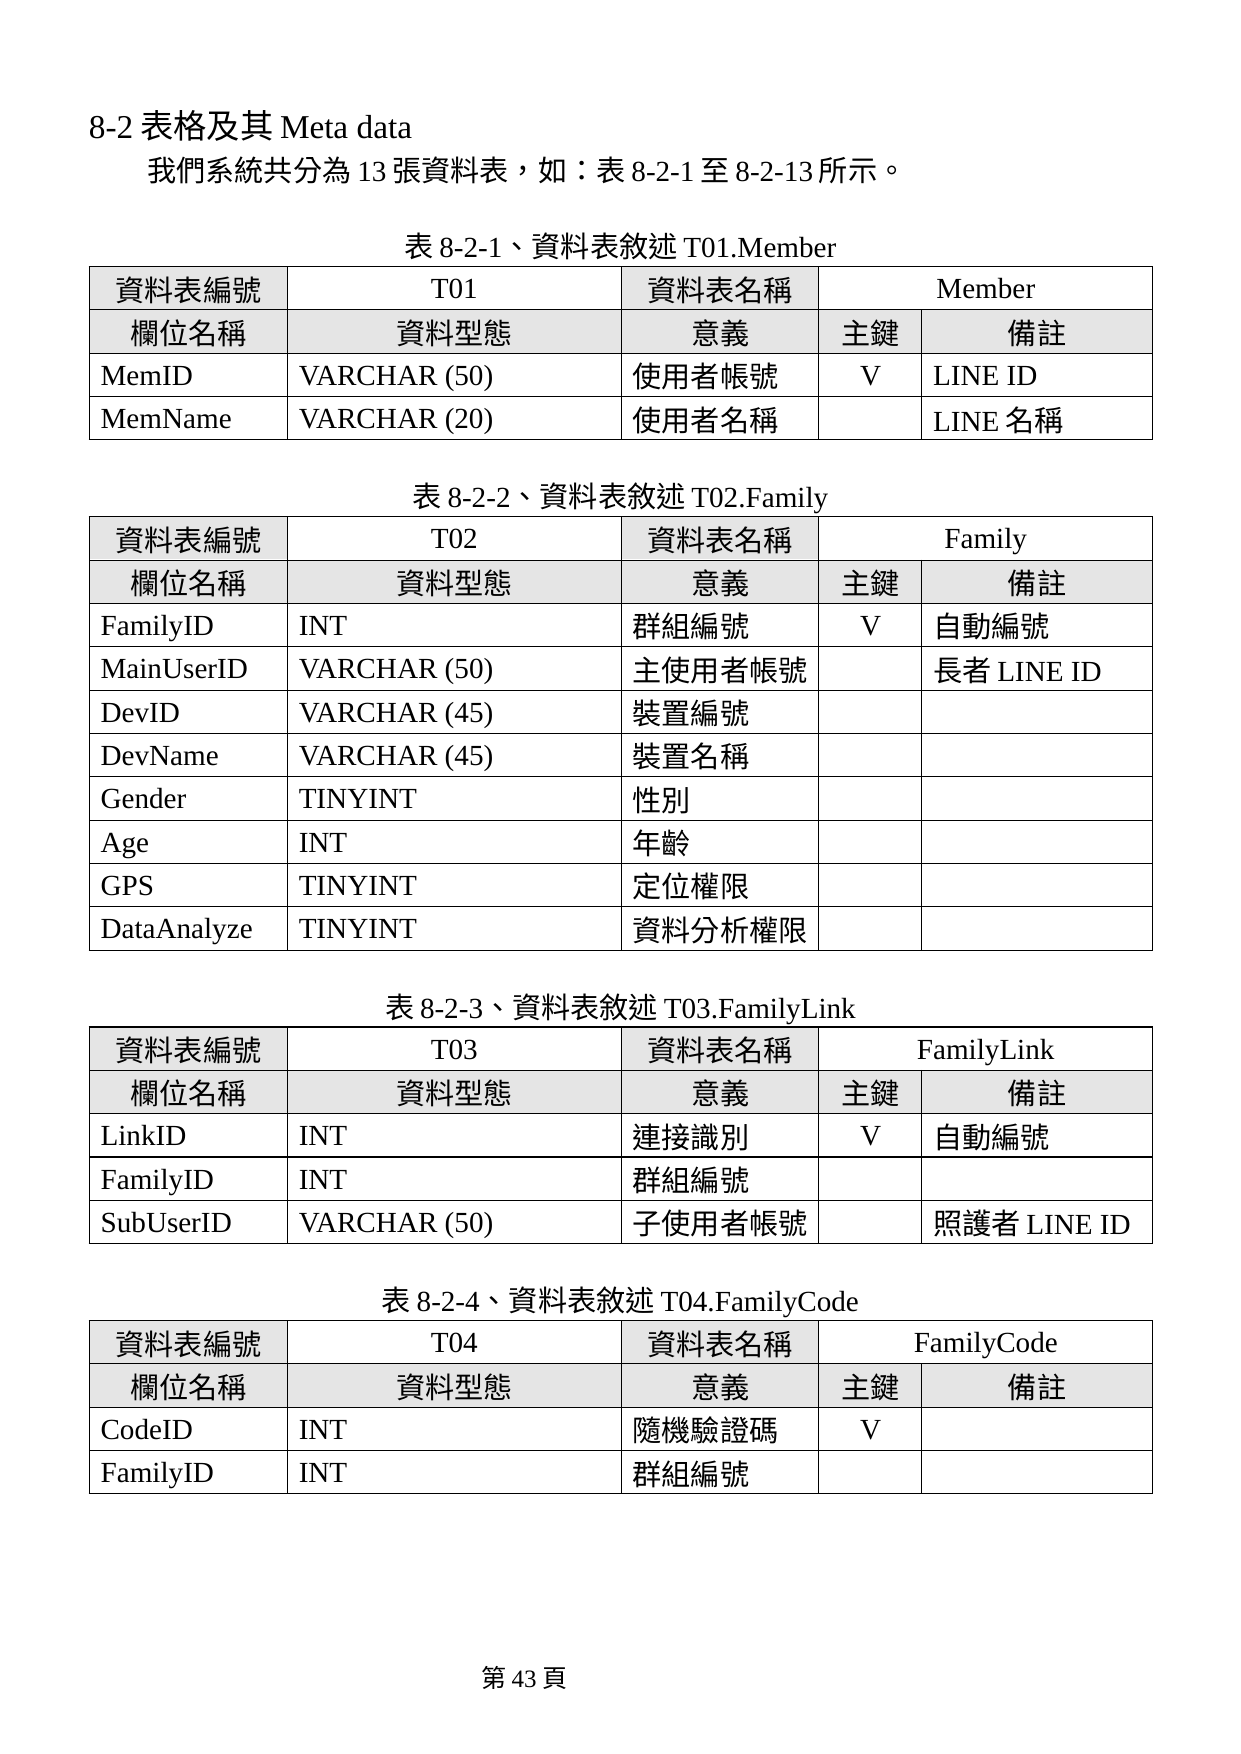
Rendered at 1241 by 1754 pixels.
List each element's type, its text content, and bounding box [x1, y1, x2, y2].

table_cell INT [288, 1451, 621, 1493]
table_cell [819, 691, 921, 733]
table_header 資料表名稱 [622, 267, 818, 309]
table_cell FamilyID [90, 604, 287, 646]
table_cell 性別 [622, 777, 818, 819]
table_cell 長者LINE ID [922, 647, 1152, 689]
table_header Family [819, 517, 1152, 559]
table_cell 定位權限 [622, 864, 818, 906]
table_cell V [819, 1114, 921, 1156]
table_cell 欄位名稱 [90, 561, 287, 603]
table_cell VARCHAR (45) [288, 734, 621, 776]
table_cell 資料分析權限 [622, 907, 818, 949]
table_header 資料表編號 [90, 1321, 287, 1363]
table_cell 群組編號 [622, 604, 818, 646]
table_cell TINYINT [288, 777, 621, 819]
table_cell 備註 [922, 310, 1152, 353]
text 我們系統共分為13張資料表，如：表8-2-1至8-2-13所示。 [147, 148, 1152, 190]
table_cell 資料型態 [288, 1364, 621, 1407]
table_cell TINYINT [288, 907, 621, 949]
table_cell [922, 734, 1152, 776]
table_header FamilyCode [819, 1321, 1152, 1363]
table_cell LINE名稱 [922, 397, 1152, 439]
table_cell 隨機驗證碼 [622, 1408, 818, 1450]
table_cell VARCHAR (45) [288, 691, 621, 733]
table_cell [922, 1158, 1152, 1200]
table_cell [922, 907, 1152, 949]
table_cell 連接識別 [622, 1114, 818, 1156]
table_cell [922, 864, 1152, 906]
table_cell 意義 [622, 1071, 818, 1113]
table_cell V [819, 354, 921, 396]
text 表8-2-1、資料表敘述T01.Member [118, 224, 1122, 266]
table_cell INT [288, 604, 621, 646]
table_header 資料表編號 [90, 1028, 287, 1070]
table_header 資料表名稱 [622, 1321, 818, 1363]
table_cell CodeID [90, 1408, 287, 1450]
text 表8-2-3、資料表敘述T03.FamilyLink [118, 984, 1122, 1026]
table_cell [819, 1201, 921, 1243]
table_cell [819, 821, 921, 863]
table_cell 主鍵 [819, 1071, 921, 1113]
table_cell [922, 821, 1152, 863]
table_cell [922, 691, 1152, 733]
table_cell Gender [90, 777, 287, 819]
table_cell 欄位名稱 [90, 1364, 287, 1407]
table_cell 欄位名稱 [90, 310, 287, 353]
table_cell 資料型態 [288, 1071, 621, 1113]
table_cell V [819, 1408, 921, 1450]
table_cell 年齡 [622, 821, 818, 863]
table_cell 資料型態 [288, 561, 621, 603]
table_cell LinkID [90, 1114, 287, 1156]
table_cell INT [288, 1408, 621, 1450]
table_cell 裝置編號 [622, 691, 818, 733]
table_cell INT [288, 821, 621, 863]
table_cell [819, 777, 921, 819]
text 表8-2-4、資料表敘述T04.FamilyCode [118, 1278, 1122, 1320]
table_cell 資料型態 [288, 310, 621, 353]
table_cell [819, 647, 921, 689]
table_cell [922, 777, 1152, 819]
table_header 資料表編號 [90, 267, 287, 309]
table_header Member [819, 267, 1152, 309]
table_cell 主鍵 [819, 1364, 921, 1407]
table_cell 群組編號 [622, 1451, 818, 1493]
table_cell 主鍵 [819, 310, 921, 353]
table_cell TINYINT [288, 864, 621, 906]
table_cell Age [90, 821, 287, 863]
table_cell 使用者帳號 [622, 354, 818, 396]
text 8-2表格及其Meta data [89, 100, 1152, 148]
table_cell 主使用者帳號 [622, 647, 818, 689]
table_cell 子使用者帳號 [622, 1201, 818, 1243]
table_cell VARCHAR (50) [288, 647, 621, 689]
table_cell LINE ID [922, 354, 1152, 396]
table_cell 自動編號 [922, 604, 1152, 646]
table_cell VARCHAR (50) [288, 354, 621, 396]
table_cell MemName [90, 397, 287, 439]
table_cell FamilyID [90, 1451, 287, 1493]
table_cell DevID [90, 691, 287, 733]
table_cell 意義 [622, 561, 818, 603]
table_cell 備註 [922, 561, 1152, 603]
table_cell 裝置名稱 [622, 734, 818, 776]
table_cell 備註 [922, 1071, 1152, 1113]
table_cell 意義 [622, 310, 818, 353]
table_cell 使用者名稱 [622, 397, 818, 439]
table_cell [819, 907, 921, 949]
table_cell [922, 1451, 1152, 1493]
text 表8-2-2、資料表敘述T02.Family [118, 474, 1122, 516]
table_cell 照護者LINE ID [922, 1201, 1152, 1243]
table_cell INT [288, 1158, 621, 1200]
table_cell [819, 1451, 921, 1493]
table_header 資料表名稱 [622, 1028, 818, 1070]
table_cell 意義 [622, 1364, 818, 1407]
table_cell [922, 1408, 1152, 1450]
table_header T01 [288, 267, 621, 309]
table_cell FamilyID [90, 1158, 287, 1200]
table_header T03 [288, 1028, 621, 1070]
table_cell [819, 1158, 921, 1200]
table_cell VARCHAR (50) [288, 1201, 621, 1243]
table_cell 備註 [922, 1364, 1152, 1407]
table_cell SubUserID [90, 1201, 287, 1243]
table_cell GPS [90, 864, 287, 906]
table_cell V [819, 604, 921, 646]
table_header 資料表編號 [90, 517, 287, 559]
table_cell VARCHAR (20) [288, 397, 621, 439]
table_cell INT [288, 1114, 621, 1156]
table_header T04 [288, 1321, 621, 1363]
table_header 資料表名稱 [622, 517, 818, 559]
table_cell MemID [90, 354, 287, 396]
table_cell 群組編號 [622, 1158, 818, 1200]
table_cell 欄位名稱 [90, 1071, 287, 1113]
table_cell DataAnalyze [90, 907, 287, 949]
table_header T02 [288, 517, 621, 559]
table_cell DevName [90, 734, 287, 776]
table_cell [819, 734, 921, 776]
table_cell [819, 864, 921, 906]
table_cell 主鍵 [819, 561, 921, 603]
table_header FamilyLink [819, 1028, 1152, 1070]
table_cell [819, 397, 921, 439]
table_cell 自動編號 [922, 1114, 1152, 1156]
table_cell MainUserID [90, 647, 287, 689]
